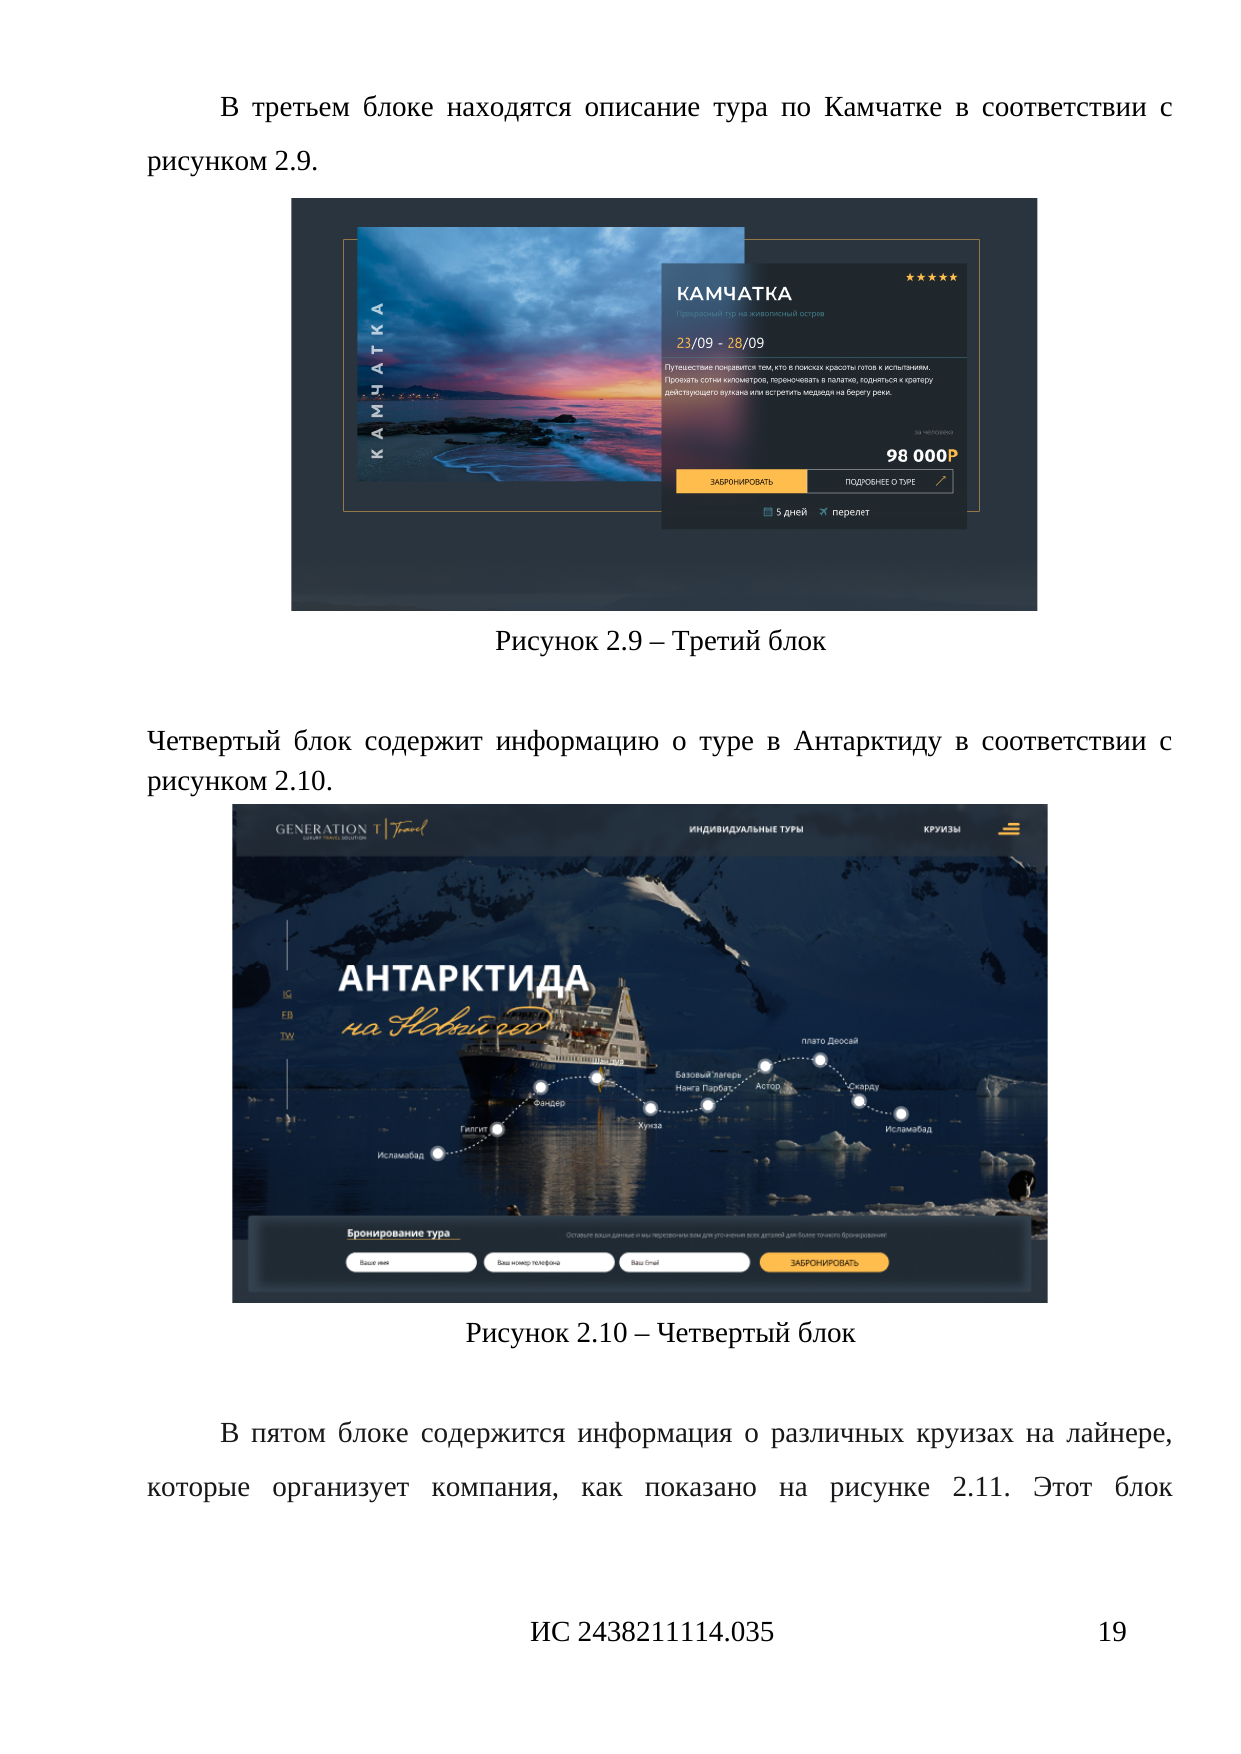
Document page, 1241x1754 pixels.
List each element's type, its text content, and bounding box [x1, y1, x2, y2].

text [147, 1416, 1174, 1470]
picture [291, 198, 1038, 611]
picture [232, 804, 1048, 1303]
text Четвертый блок содержит информацию о туре в Антарктиду в соответствии с рисунком 2.10. [147, 723, 1174, 797]
text Рисунок 2.9 – Третий блок [148, 623, 1173, 656]
text Рисунок 2.10 – Четвертый блок [148, 1316, 1173, 1349]
text В третьем блоке находятся описание тура по Камчатке в соответствии с рисунком 2.9. [147, 89, 1174, 176]
